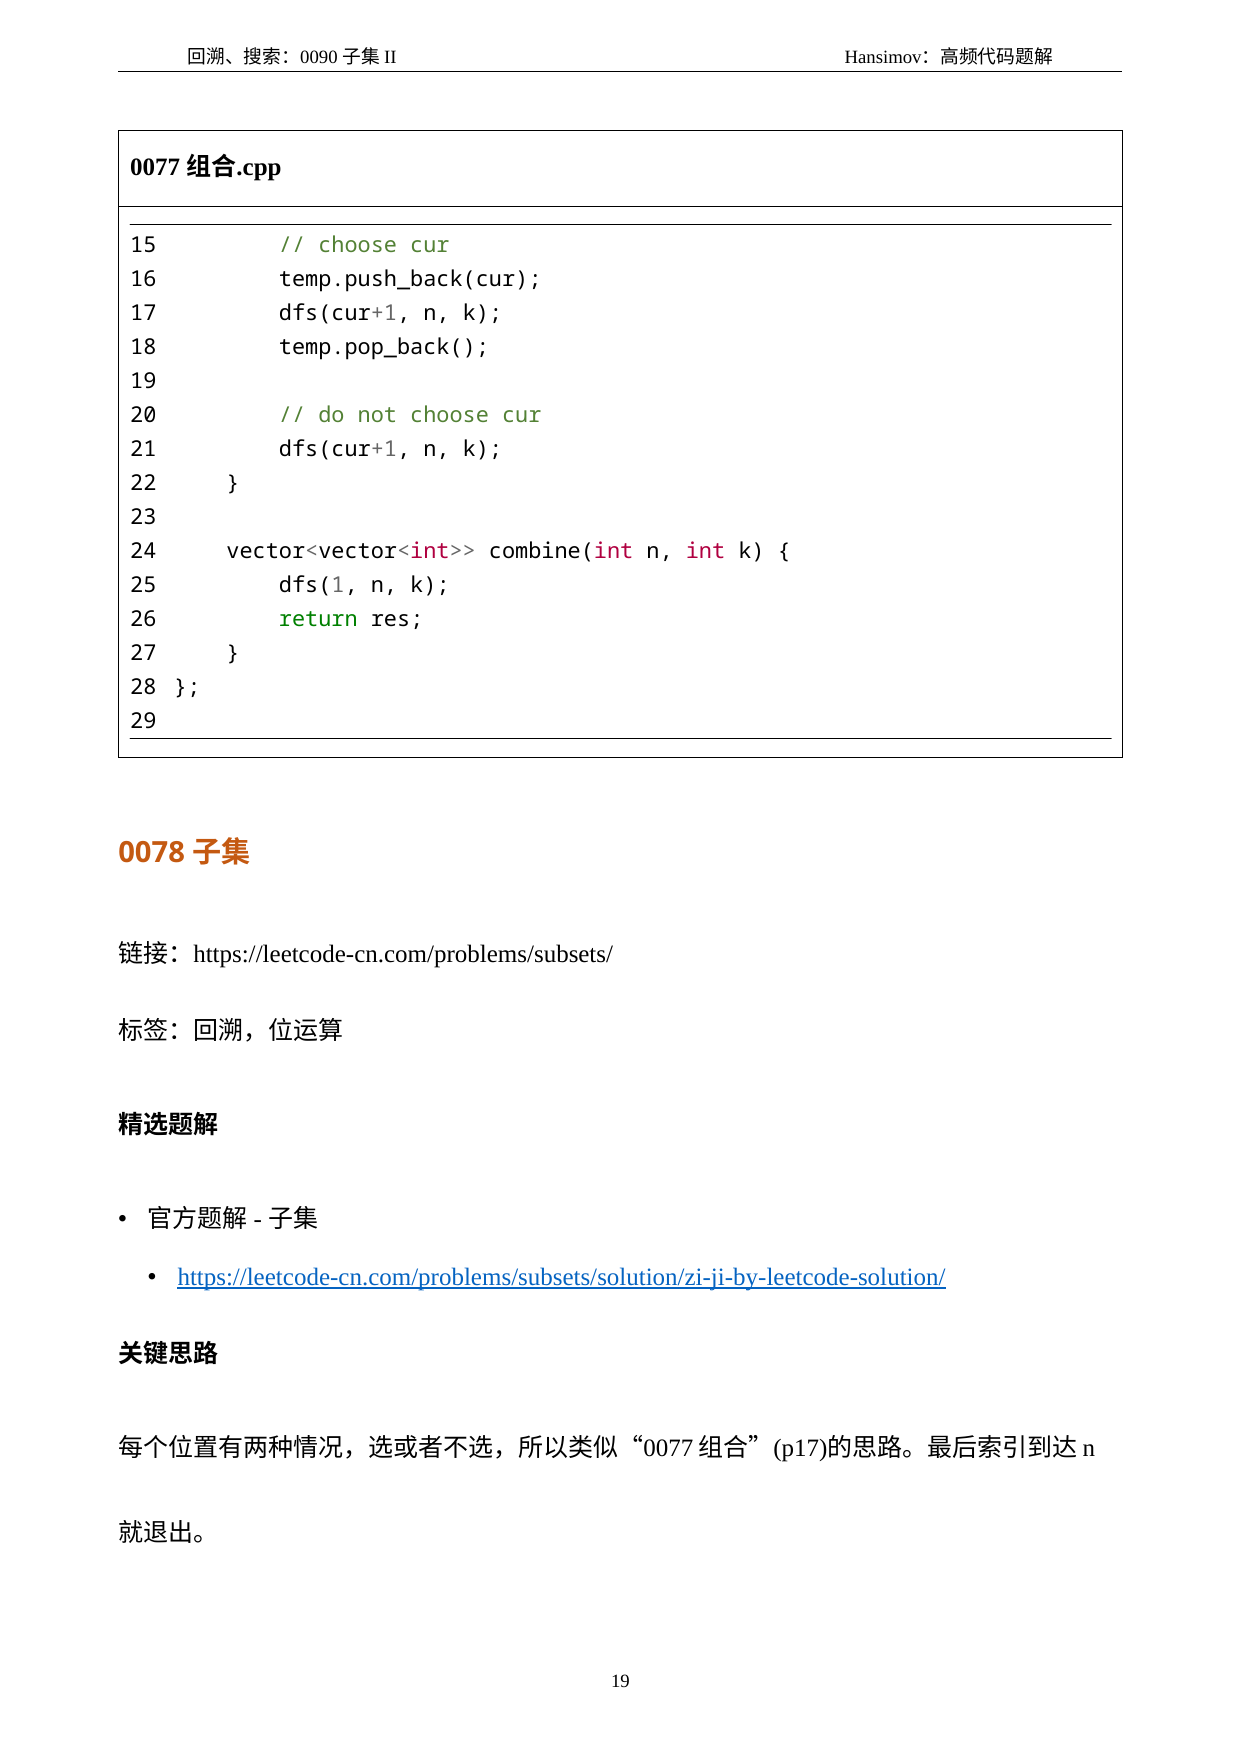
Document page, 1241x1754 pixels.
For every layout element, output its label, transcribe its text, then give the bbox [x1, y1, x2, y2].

subtitle 关键思路 [118, 1318, 1097, 1386]
subtitle 0078 子集 [118, 816, 1097, 884]
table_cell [119, 207, 1122, 757]
text https://leetcode-cn.com/problems/subsets/solution/zi-ji-by-leetcode-solution/ [148, 1260, 1122, 1294]
text 标签：回溯，位运算 [118, 995, 1122, 1063]
table_header 0077 组合.cpp [119, 131, 1122, 206]
text 官方题解 - 子集 [118, 1183, 1122, 1251]
subtitle 精选题解 [118, 1089, 1097, 1157]
text 每个位置有两种情况，选或者不选，所以类似“0077组合”(p14)的思路。最后索引到达n就退出。 [118, 1412, 1122, 1565]
text 链接：https://leetcode-cn.com/problems/subsets/ [118, 918, 1122, 986]
